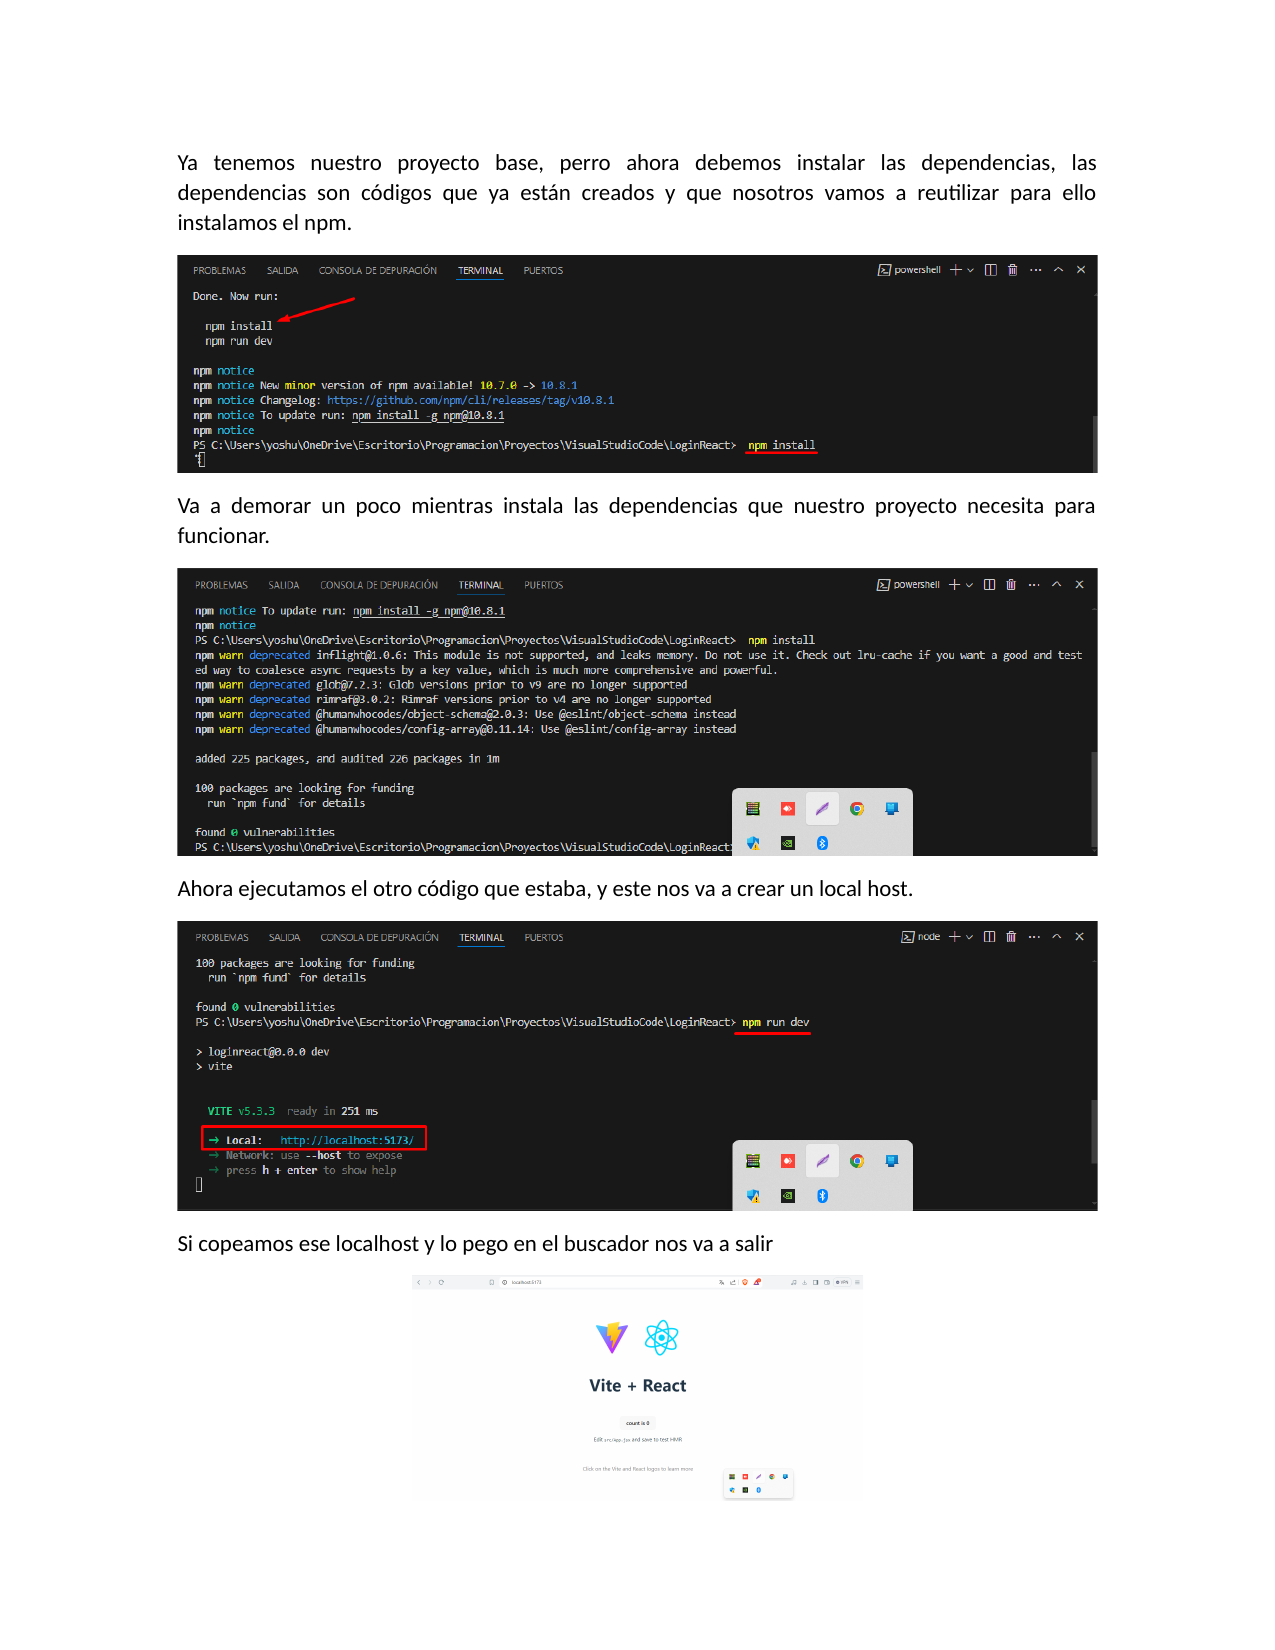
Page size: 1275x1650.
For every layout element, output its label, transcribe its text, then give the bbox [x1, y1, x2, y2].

picture [177, 921, 1098, 1211]
text Ya tenemos nuestro proyecto base, perro ahora debemos instalar las dependencias, las dependencias son códigos que ya están creados y que nosotros vamos a reutilizar para ello instalamos el npm. [177, 148, 1098, 236]
picture [177, 255, 1098, 473]
picture [412, 1275, 864, 1501]
text Va a demorar un poco mientras instala las dependencias que nuestro proyecto necesita para funcionar. [177, 491, 1098, 550]
text Ahora ejecutamos el otro código que estaba, y este nos va a crear un local host. [177, 874, 1098, 903]
text Si copeamos ese localhost y lo pego en el buscador nos va a salir [177, 1229, 1098, 1257]
picture [177, 568, 1098, 856]
